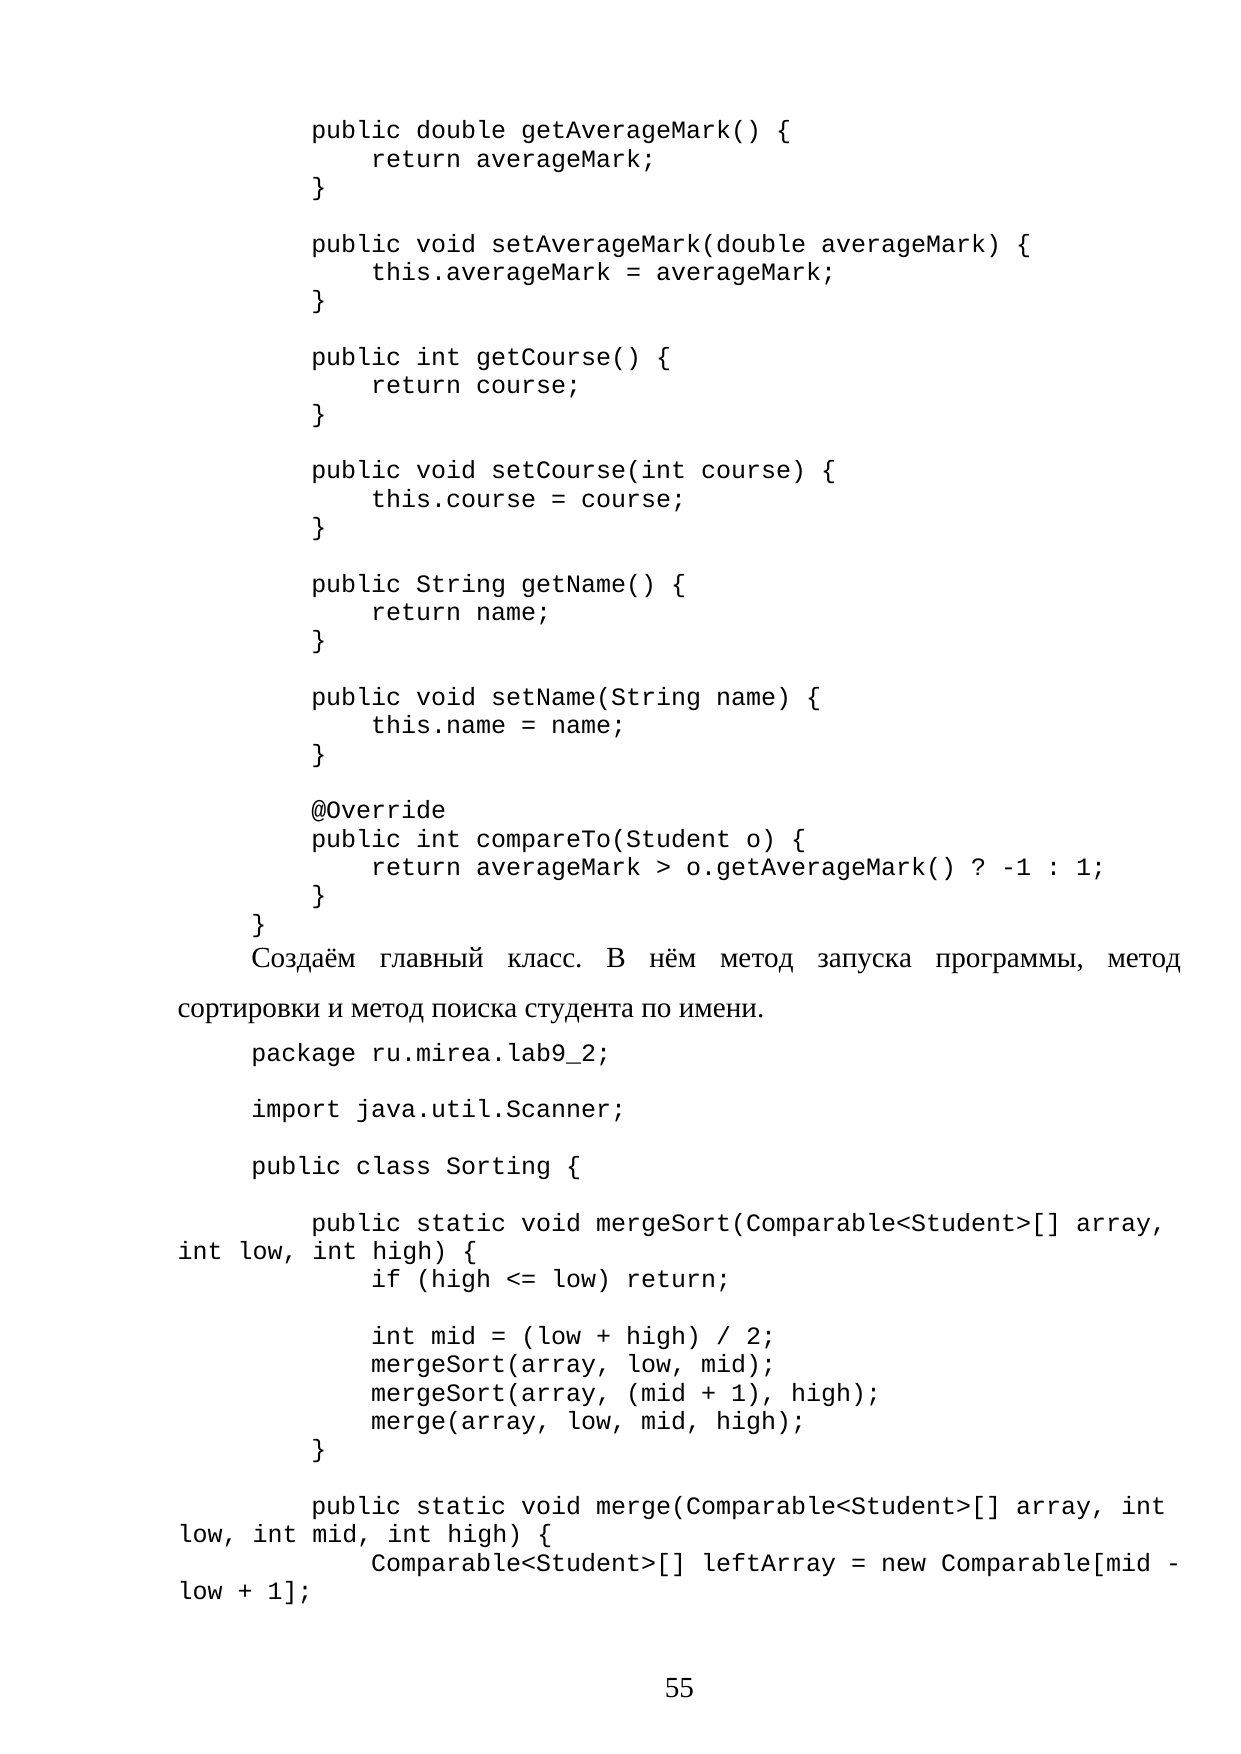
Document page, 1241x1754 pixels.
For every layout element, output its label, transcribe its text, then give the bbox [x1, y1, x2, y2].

text return course; [177, 373, 1181, 401]
text merge(array, low, mid, high); [177, 1409, 1181, 1437]
text this.course = course; [177, 486, 1181, 515]
text this.name = name; [177, 713, 1181, 741]
text return name; [177, 600, 1181, 628]
text public void setCourse(int course) { [177, 458, 1181, 486]
text Создаём главный класс. В нём метод запуска программы, метод сортировки и метод поиска студента по имени. [177, 940, 1181, 1024]
text mergeSort(array, low, mid); [177, 1352, 1181, 1380]
text public void setAverageMark(double averageMark) { [177, 231, 1181, 260]
text import java.util.Scanner; [177, 1097, 1181, 1125]
text } [177, 883, 1181, 911]
text package ru.mirea.lab9_2; [177, 1040, 1181, 1069]
text public static void merge(Comparable<Student>[] array, int low, int mid, int high) { [177, 1494, 1181, 1550]
text mergeSort(array, (mid + 1), high); [177, 1380, 1181, 1409]
text } [177, 401, 1181, 430]
text if (high <= low) return; [177, 1267, 1181, 1295]
text public static void mergeSort(Comparable<Student>[] array, int low, int high) { [177, 1210, 1181, 1267]
text } [177, 175, 1181, 203]
text } [177, 288, 1181, 316]
text public class Sorting { [177, 1154, 1181, 1182]
text public void setName(String name) { [177, 685, 1181, 713]
text public int compareTo(Student o) { [177, 826, 1181, 855]
text } [177, 911, 1181, 940]
text int mid = (low + high) / 2; [177, 1324, 1181, 1352]
text public double getAverageMark() { [177, 118, 1181, 146]
text } [177, 741, 1181, 770]
text return averageMark; [177, 146, 1181, 175]
text this.averageMark = averageMark; [177, 260, 1181, 288]
text @Override [177, 798, 1181, 826]
text Comparable<Student>[] leftArray = new Comparable[mid - low + 1]; [177, 1550, 1181, 1607]
text } [177, 1437, 1181, 1465]
text public String getName() { [177, 571, 1181, 600]
text return averageMark > o.getAverageMark() ? -1 : 1; [177, 855, 1181, 883]
text } [177, 515, 1181, 543]
text public int getCourse() { [177, 345, 1181, 373]
text } [177, 628, 1181, 656]
